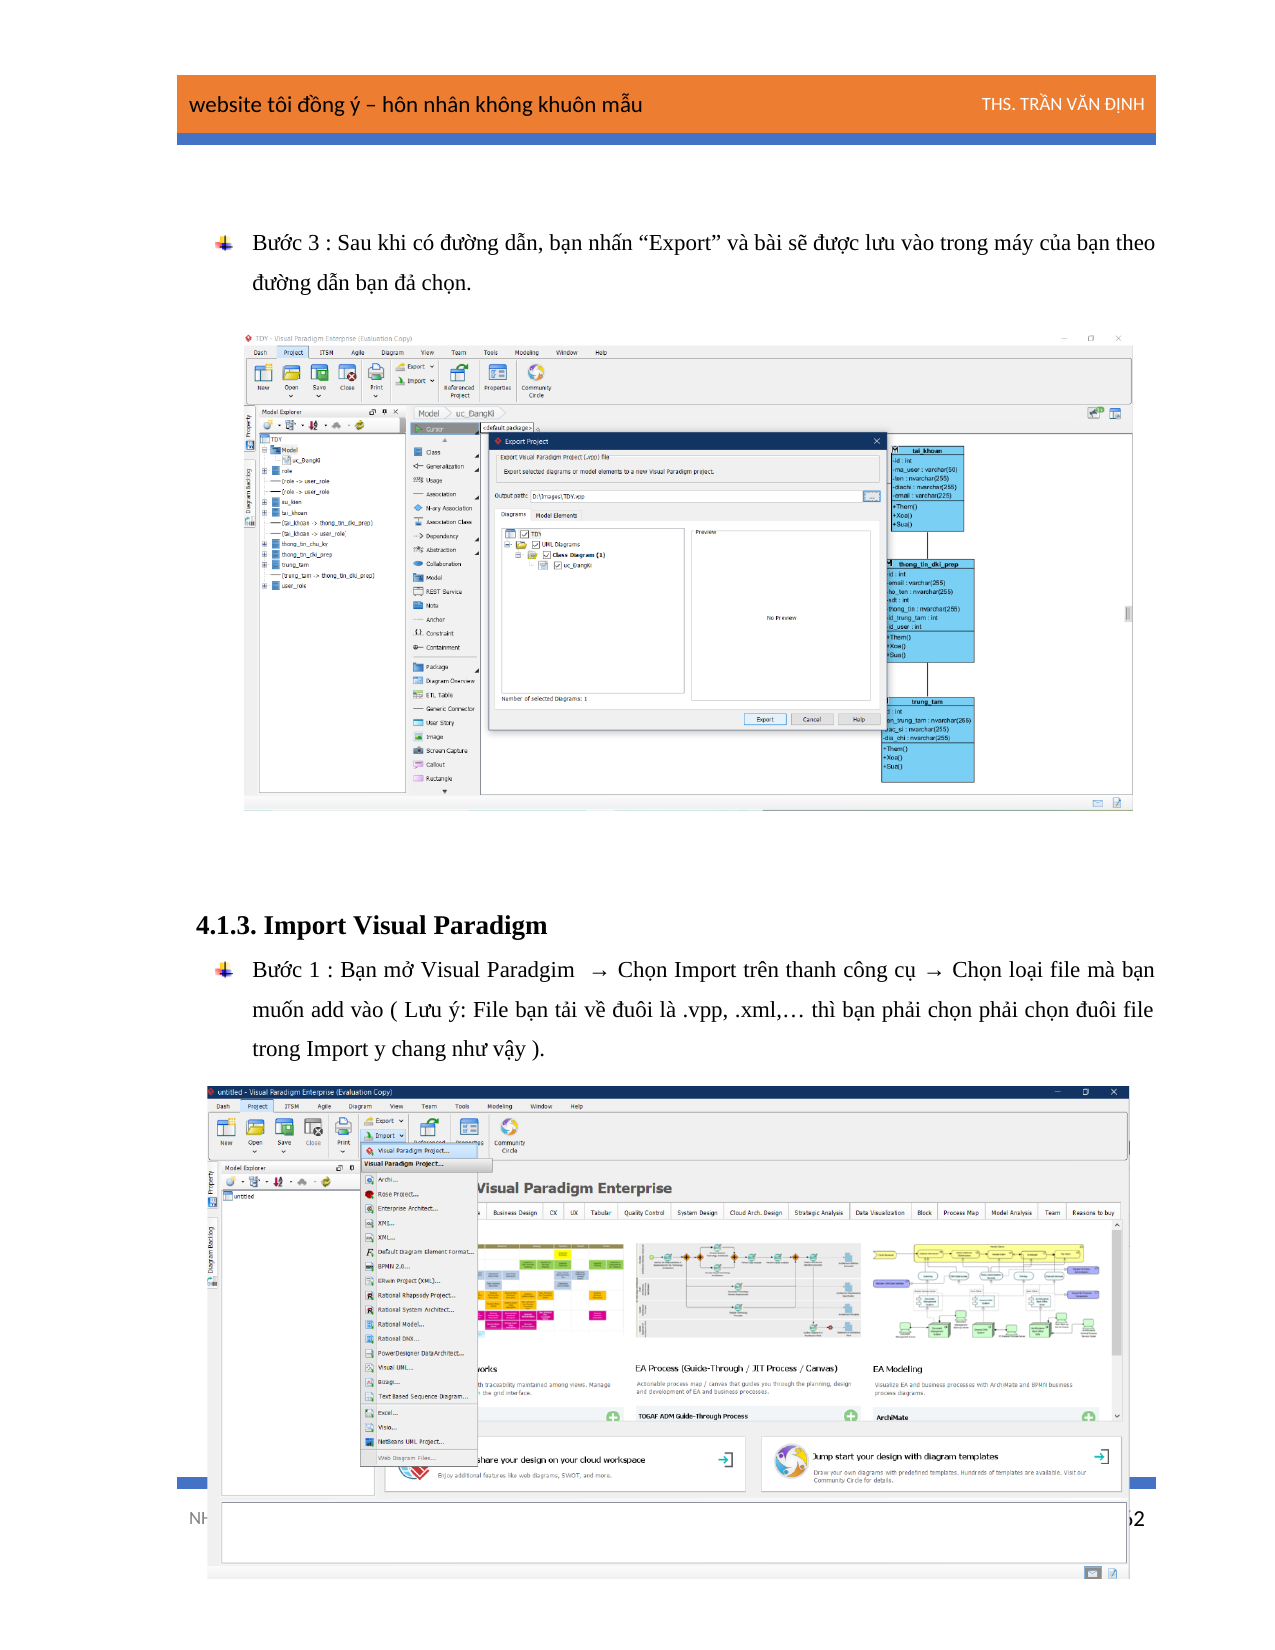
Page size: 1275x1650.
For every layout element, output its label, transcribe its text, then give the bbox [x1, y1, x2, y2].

picture [243, 332, 1133, 811]
list Bước 1 : Bạn mở Visual Paradgim → Chọn Import trên thanh công cụ → Chọn loại file mà bạn muốn add vào ( Lưu ý: File bạn tải về đuôi là .vpp, .xml,… thì bạn phải chọn phải chọn đuôi file trong Import y chang như vậy ). [214, 956, 1156, 1061]
picture [207, 1086, 1130, 1579]
list Bước 3 : Sau khi có đường dẫn, bạn nhấn “Export” và bài sẽ được lưu vào trong máy của bạn theo đường dẫn bạn đả chọn. [214, 229, 1156, 295]
subtitle 4.1.3. Import Visual Paradigm [196, 909, 1156, 941]
picture [215, 234, 233, 251]
picture [215, 960, 233, 978]
